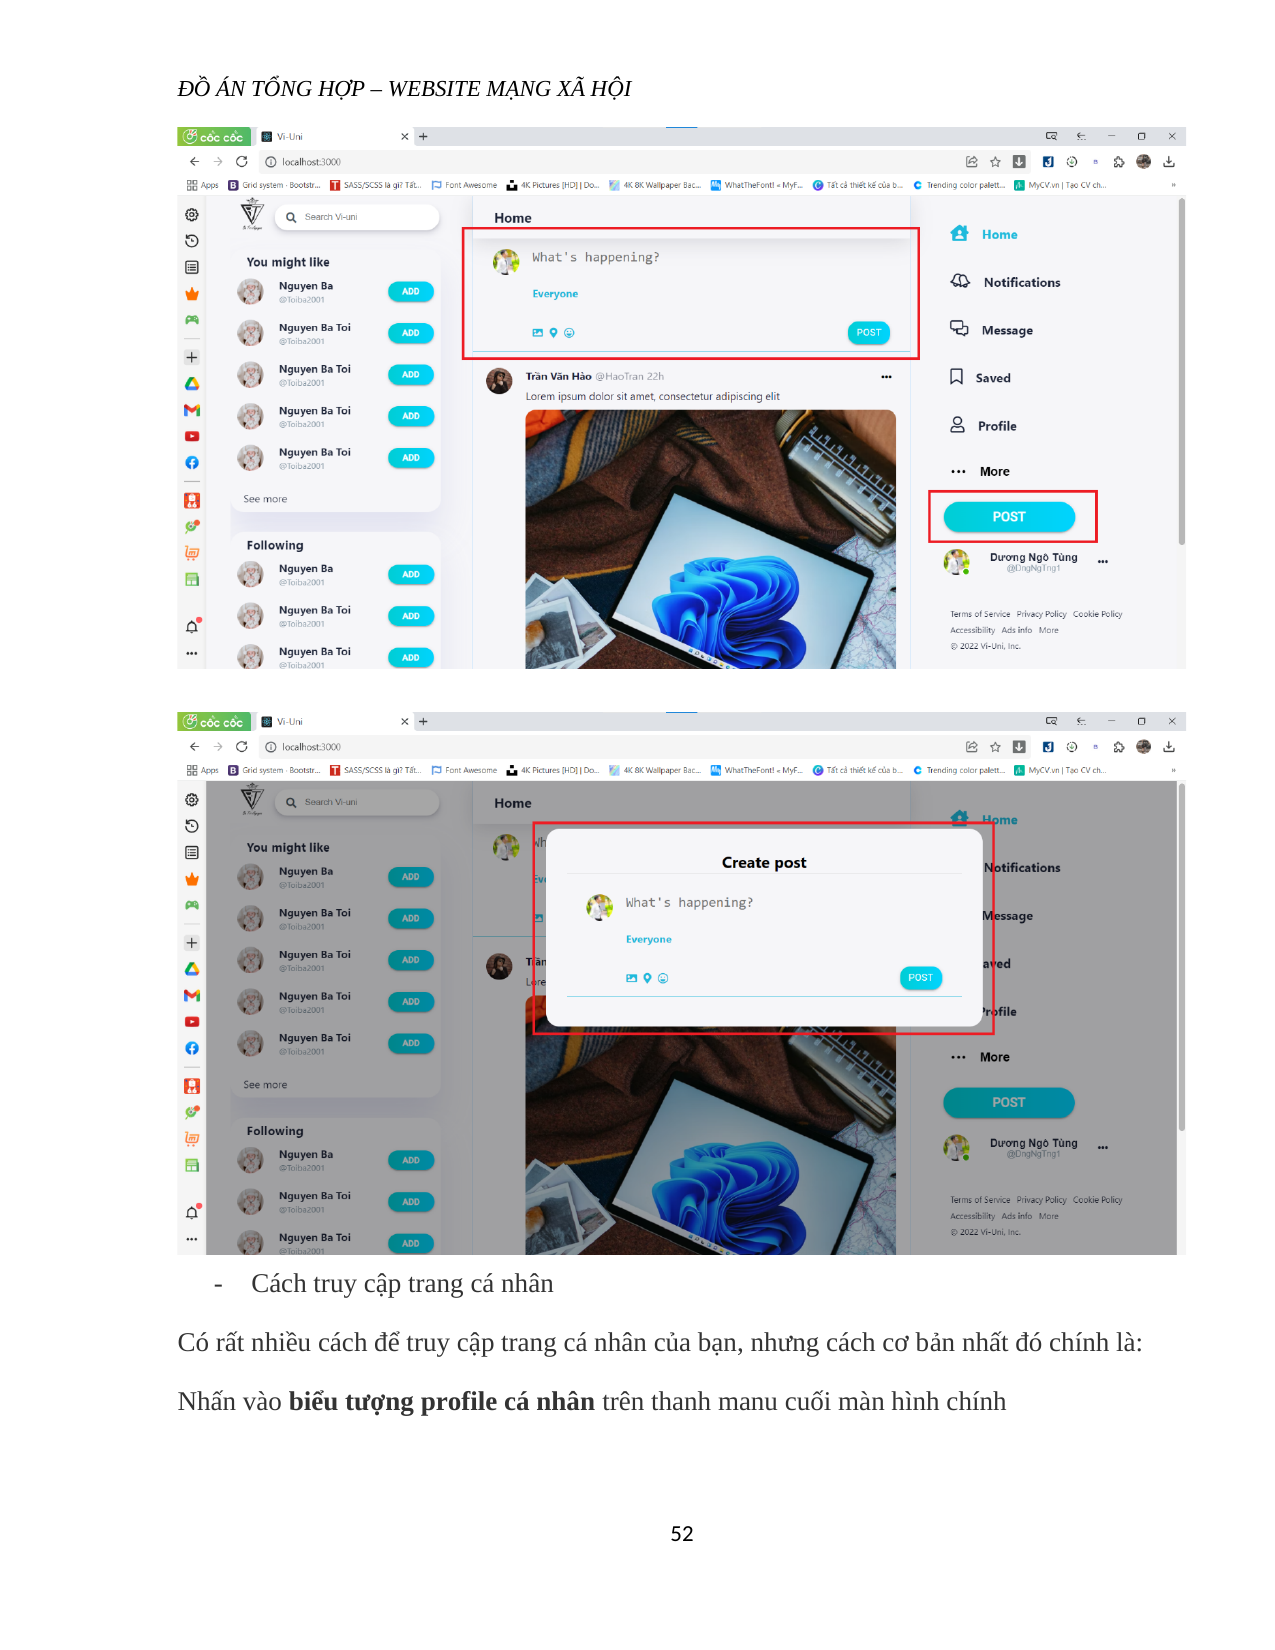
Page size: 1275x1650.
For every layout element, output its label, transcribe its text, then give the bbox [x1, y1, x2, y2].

text Có rất nhiều cách để truy cập trang cá nhân của bạn, nhưng cách cơ bản nhất đó chính là: [177, 1313, 1186, 1357]
list Cách truy cập trang cá nhân [213, 1255, 1186, 1298]
picture [177, 712, 1187, 1255]
text Nhấn vào biểu tượng profile cá nhân trên thanh manu cuối màn hình chính [177, 1373, 1186, 1417]
picture [177, 127, 1187, 669]
